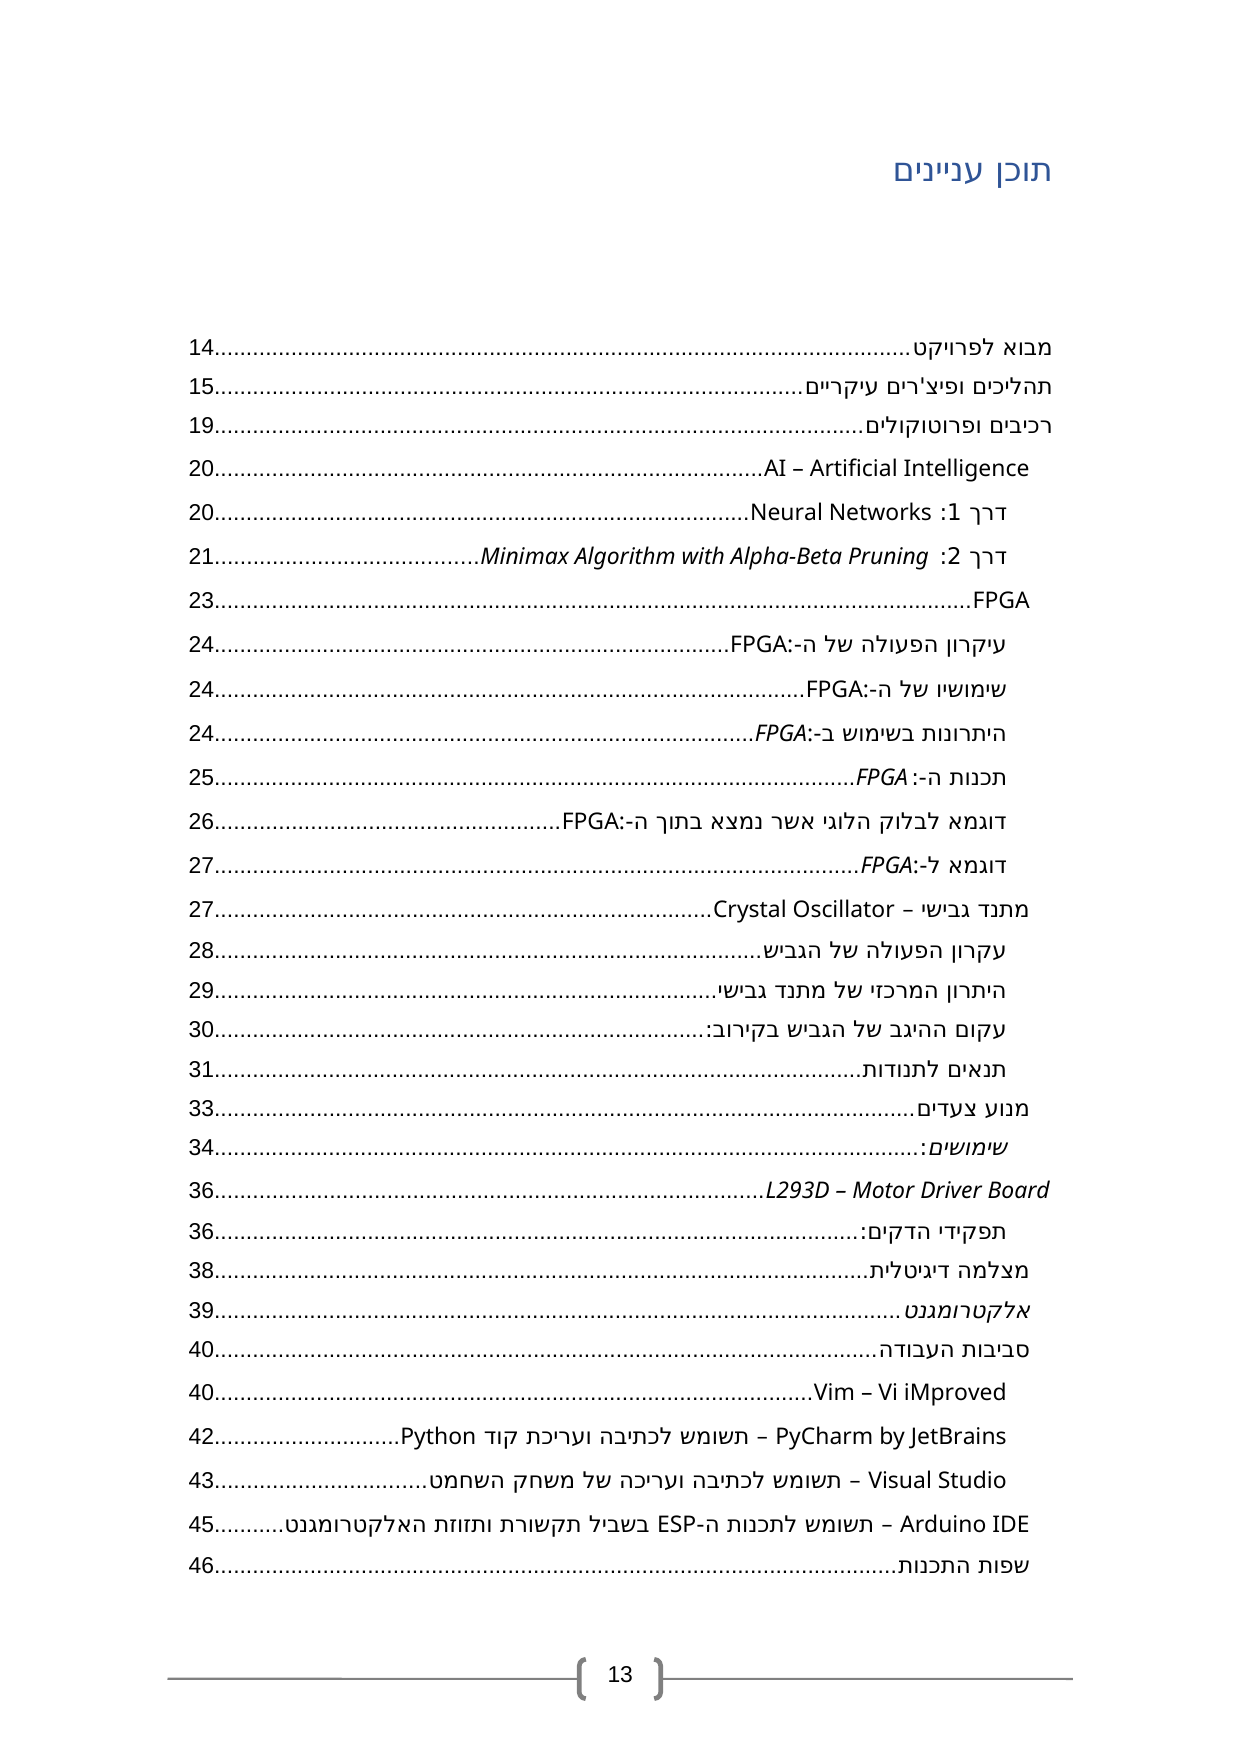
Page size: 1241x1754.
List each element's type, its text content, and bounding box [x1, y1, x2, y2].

text תוכן עניינים [187, 150, 1053, 189]
